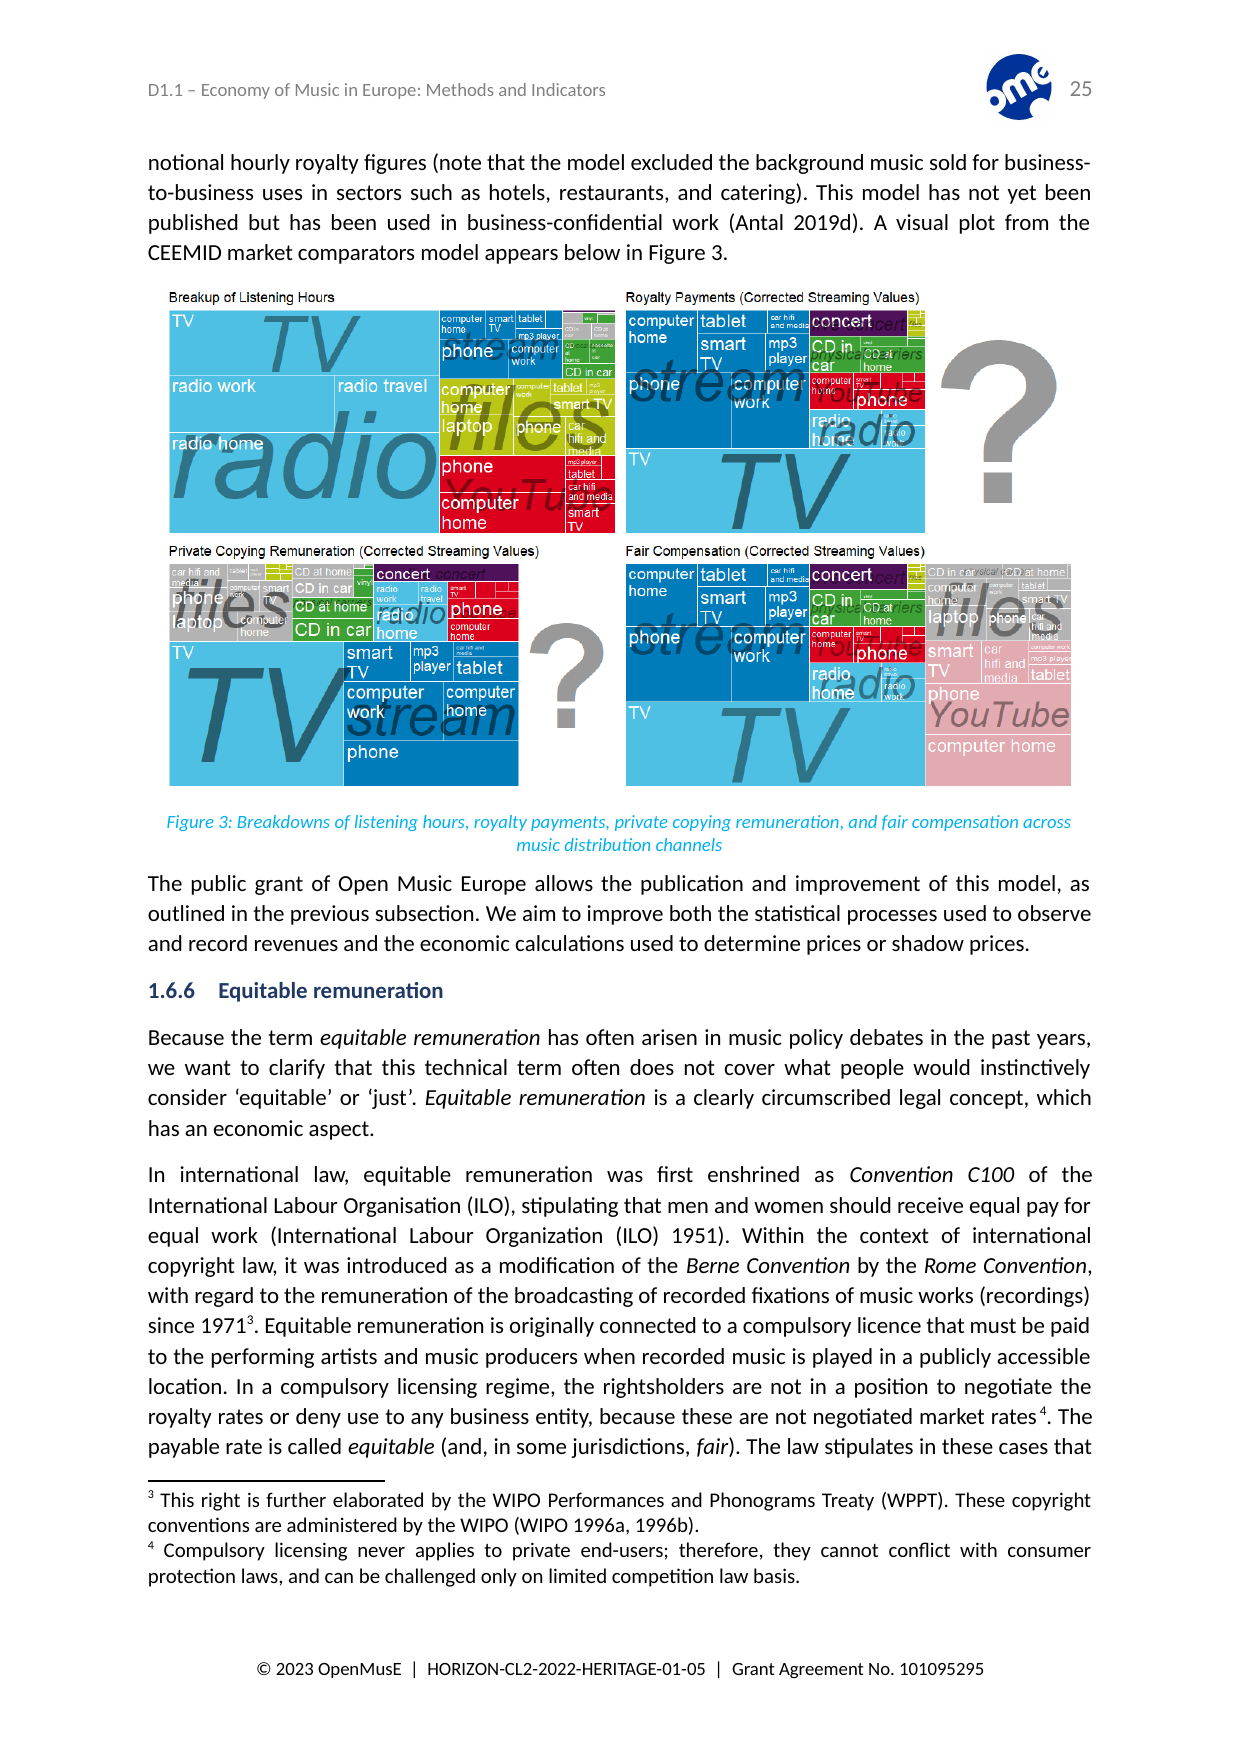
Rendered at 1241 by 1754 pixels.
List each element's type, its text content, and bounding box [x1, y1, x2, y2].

text Figure 3: Breakdowns of listening hours, royalty payments, private copying remuneration, and fair compensation across music distribution channels [148, 811, 1093, 856]
picture [985, 52, 1053, 122]
title Equitable remuneration [148, 976, 1093, 1004]
text The public grant of Open Music Europe allows the publication and improvement of this model, as outlined in the previous subsection. We aim to improve both the statistical processes used to observe and record revenues and the economic calculations used to determine prices or shadow prices. [148, 869, 1093, 957]
text Because the term equitable remuneration has often arisen in music policy debates in the past years, we want to clarify that this technical term often does not cover what people would instinctively consider ‘equitable’ or ‘just’. Equitable remuneration is a clearly circumscribed legal concept, which has an economic aspect. [148, 1023, 1093, 1142]
picture [163, 285, 1077, 792]
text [148, 148, 1093, 266]
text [148, 1161, 1093, 1460]
